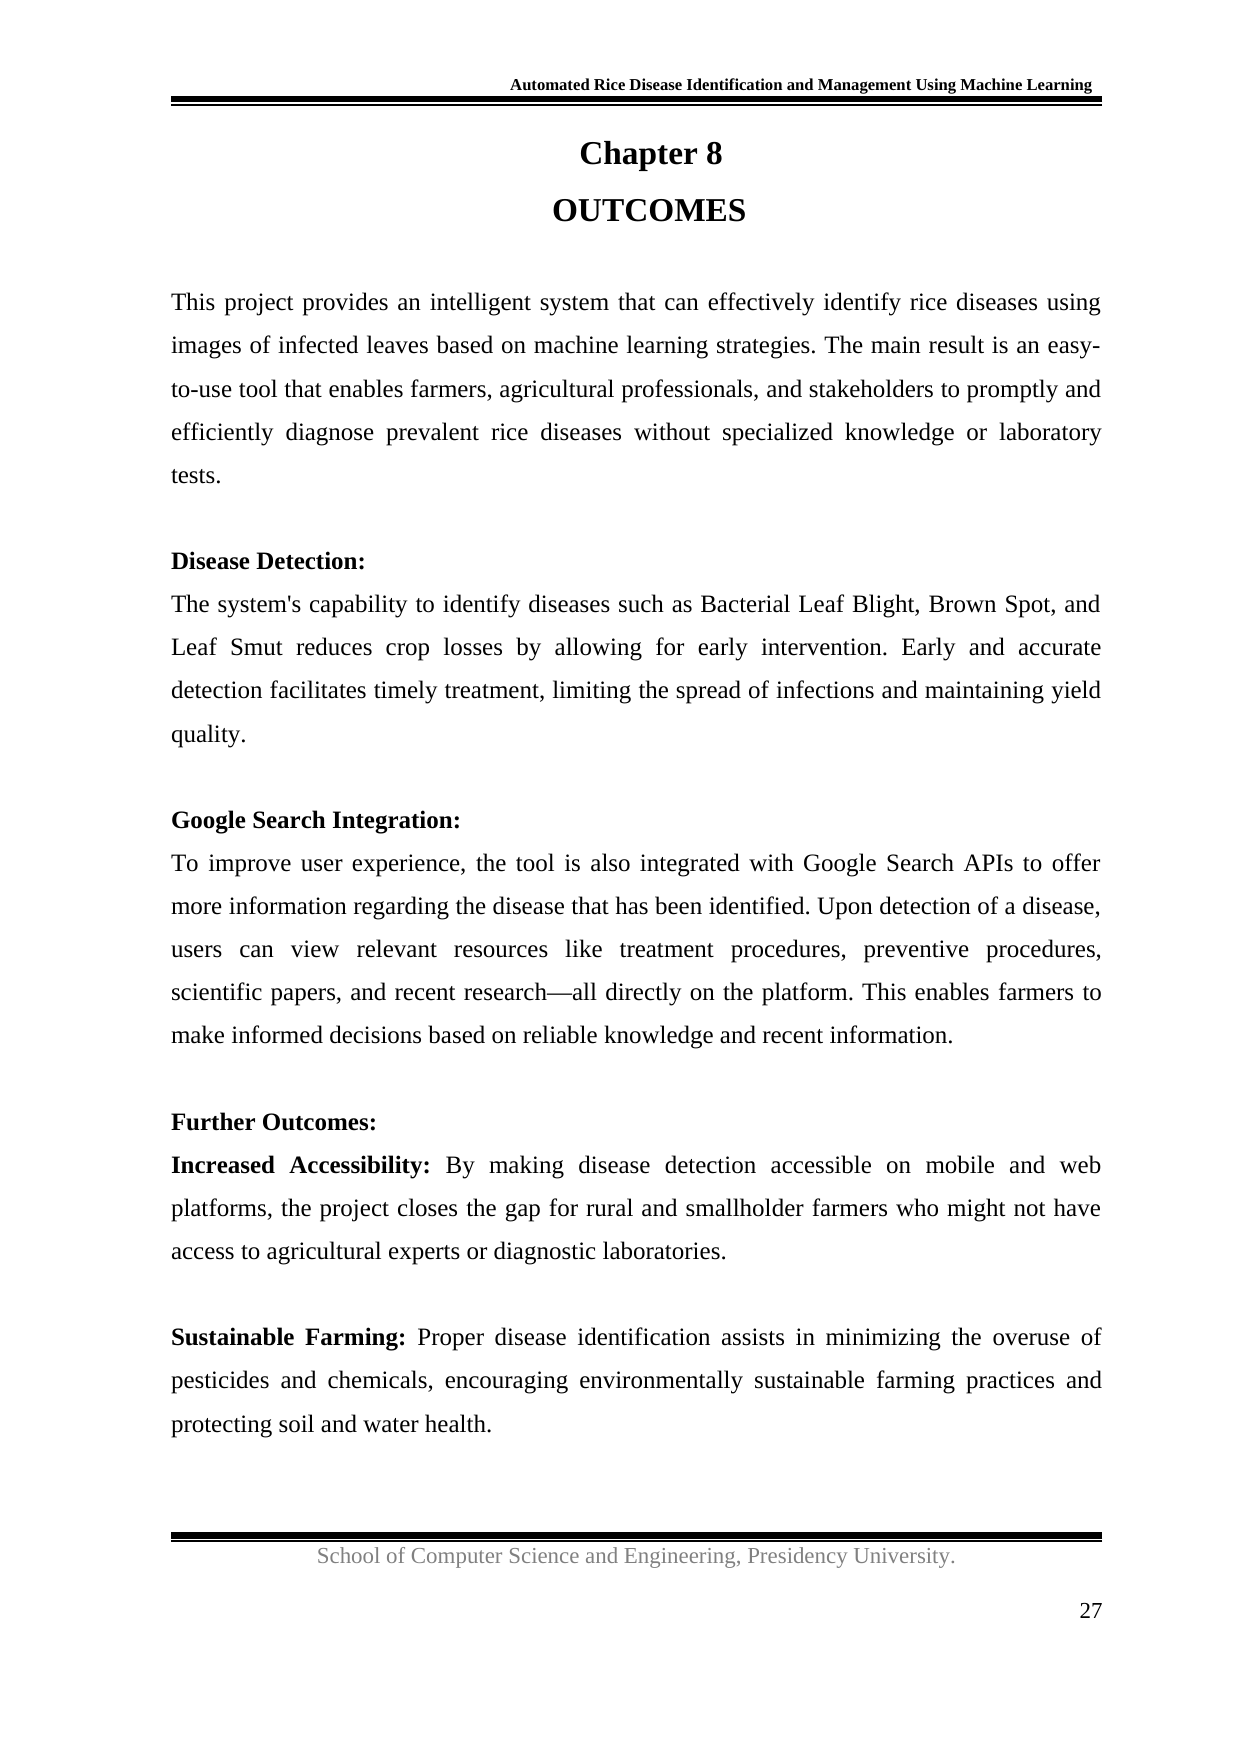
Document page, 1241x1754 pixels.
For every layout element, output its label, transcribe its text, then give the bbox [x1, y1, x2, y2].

text Sustainable Farming: Proper disease identification assists in minimizing the overuse of pesticides and chemicals, encouraging environmentally sustainable farming practices and protecting soil and water health. [171, 1322, 1102, 1437]
text Increased Accessibility: By making disease detection accessible on mobile and web platforms, the project closes the gap for rural and smallholder farmers who might not have access to agricultural experts or diagnostic laboratories. [171, 1150, 1102, 1265]
text This project provides an intelligent system that can effectively identify rice diseases using images of infected leaves based on machine learning strategies. The main result is an easy-to-use tool that enables farmers, agricultural professionals, and stakeholders to promptly and efficiently diagnose prevalent rice diseases without specialized knowledge or laboratory tests. [171, 287, 1102, 489]
text The system's capability to identify diseases such as Bacterial Leaf Blight, Brown Spot, and Leaf Smut reduces crop losses by allowing for early intervention. Early and accurate detection facilitates timely treatment, limiting the spread of infections and maintaining yield quality. [171, 589, 1102, 747]
text OUTCOMES [171, 190, 1102, 229]
text Google Search Integration: [171, 805, 1102, 834]
text Further Outcomes: [171, 1107, 1102, 1136]
text To improve user experience, the tool is also integrated with Google Search APIs to offer more information regarding the disease that has been identified. Upon detection of a disease, users can view relevant resources like treatment procedures, preventive procedures, scientific papers, and recent research—all directly on the platform. This enables farmers to make informed decisions based on reliable knowledge and recent information. [171, 848, 1102, 1049]
text Chapter 8 [171, 133, 1102, 171]
text Disease Detection: [171, 546, 1102, 575]
